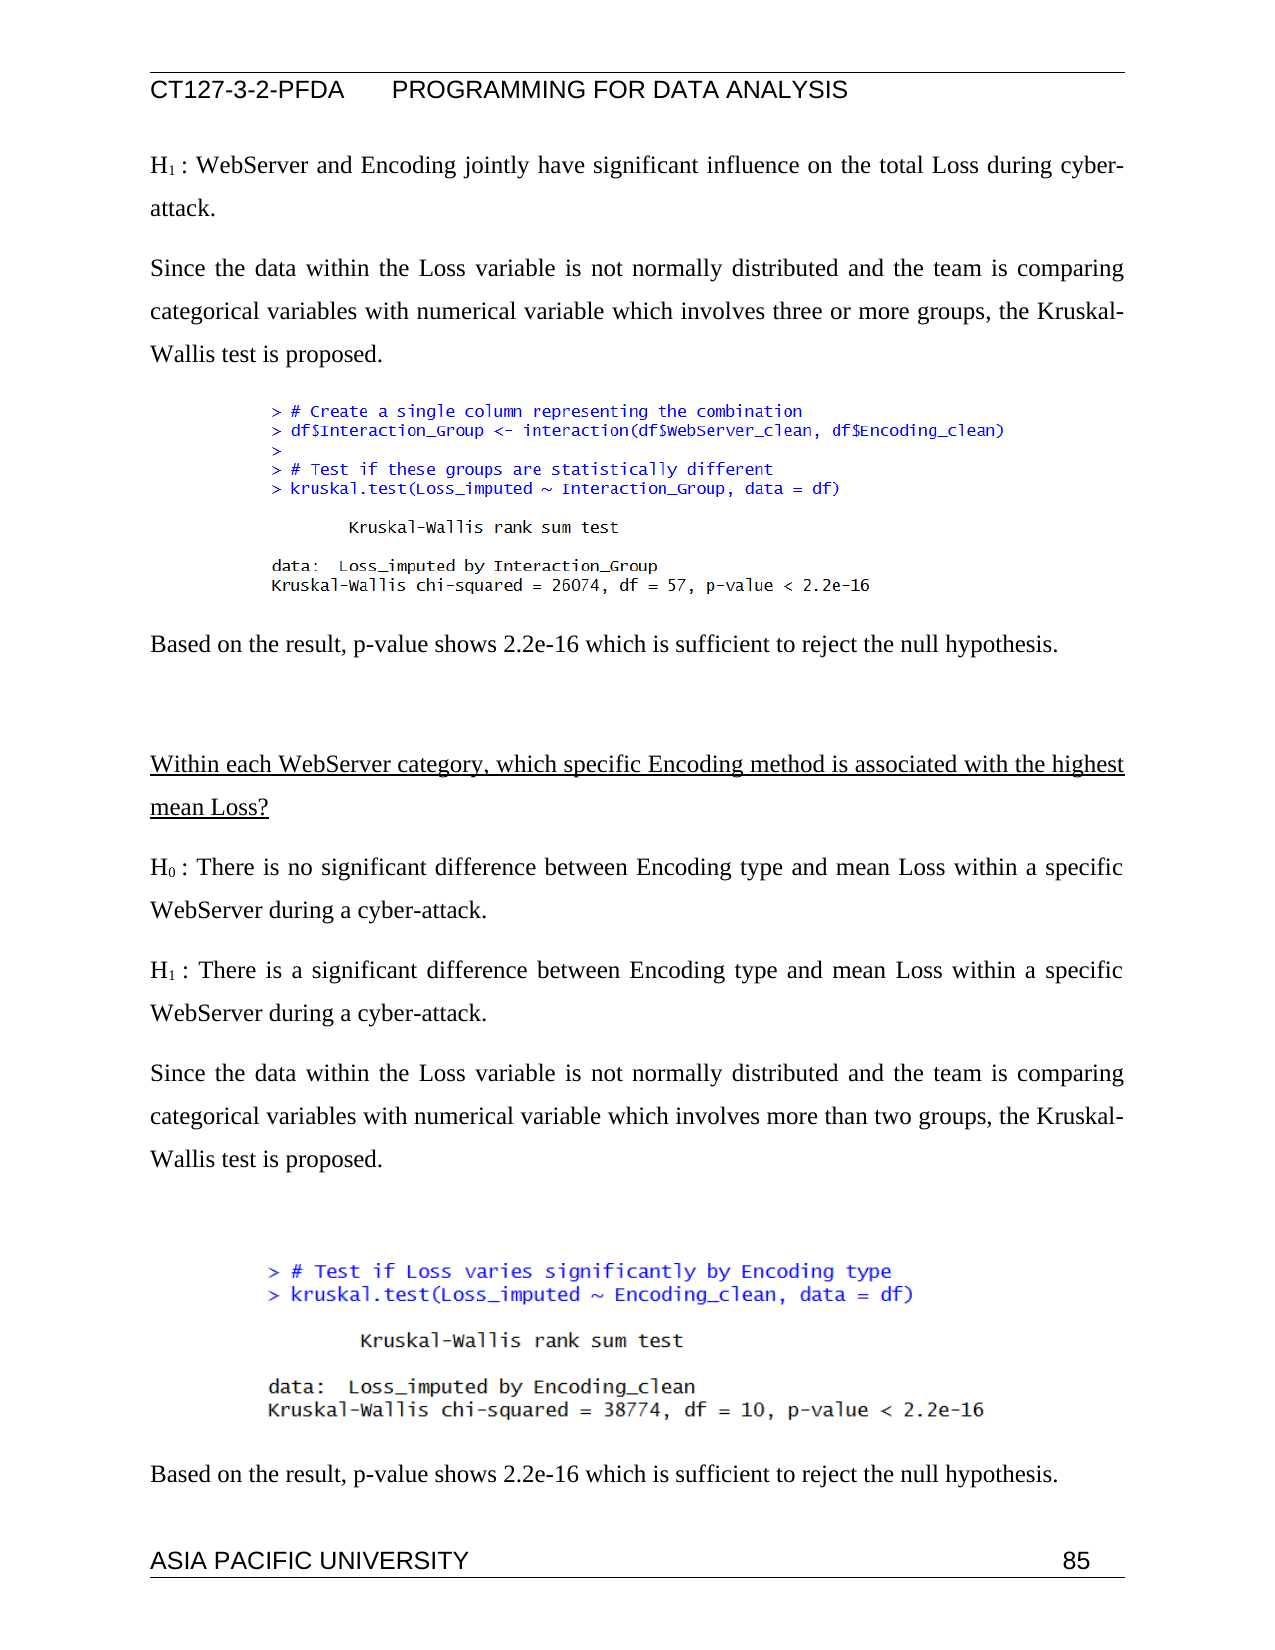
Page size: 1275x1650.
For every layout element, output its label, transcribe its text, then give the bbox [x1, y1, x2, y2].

text Within each WebServer category, which specific Encoding method is associated with the highest mean Loss? [150, 749, 1125, 774]
text Based on the result, p-value shows 2.2e-16 which is sufficient to reject the null hypothesis. [150, 1459, 1125, 1488]
text Within each WebServer category, which specific Encoding method is associated with the highest mean Loss? [150, 776, 1125, 821]
text Based on the result, p-value shows 2.2e-16 which is sufficient to reject the null hypothesis. [150, 629, 1125, 658]
picture [263, 1263, 1012, 1428]
text H0 : There is no significant difference between Encoding type and mean Loss within a specific WebServer during a cyber-attack. [150, 852, 1125, 924]
text Since the data within the Loss variable is not normally distributed and the team is comparing categorical variables with numerical variable which involves more than two groups, the Kruskal-Wallis test is proposed. [150, 1058, 1125, 1173]
text Since the data within the Loss variable is not normally distributed and the team is comparing categorical variables with numerical variable which involves three or more groups, the Kruskal-Wallis test is proposed. [150, 253, 1125, 368]
picture [266, 398, 1009, 599]
text H1 : WebServer and Encoding jointly have significant influence on the total Loss during cyber-attack. [150, 150, 1125, 222]
text H1 : There is a significant difference between Encoding type and mean Loss within a specific WebServer during a cyber-attack. [150, 955, 1125, 1027]
